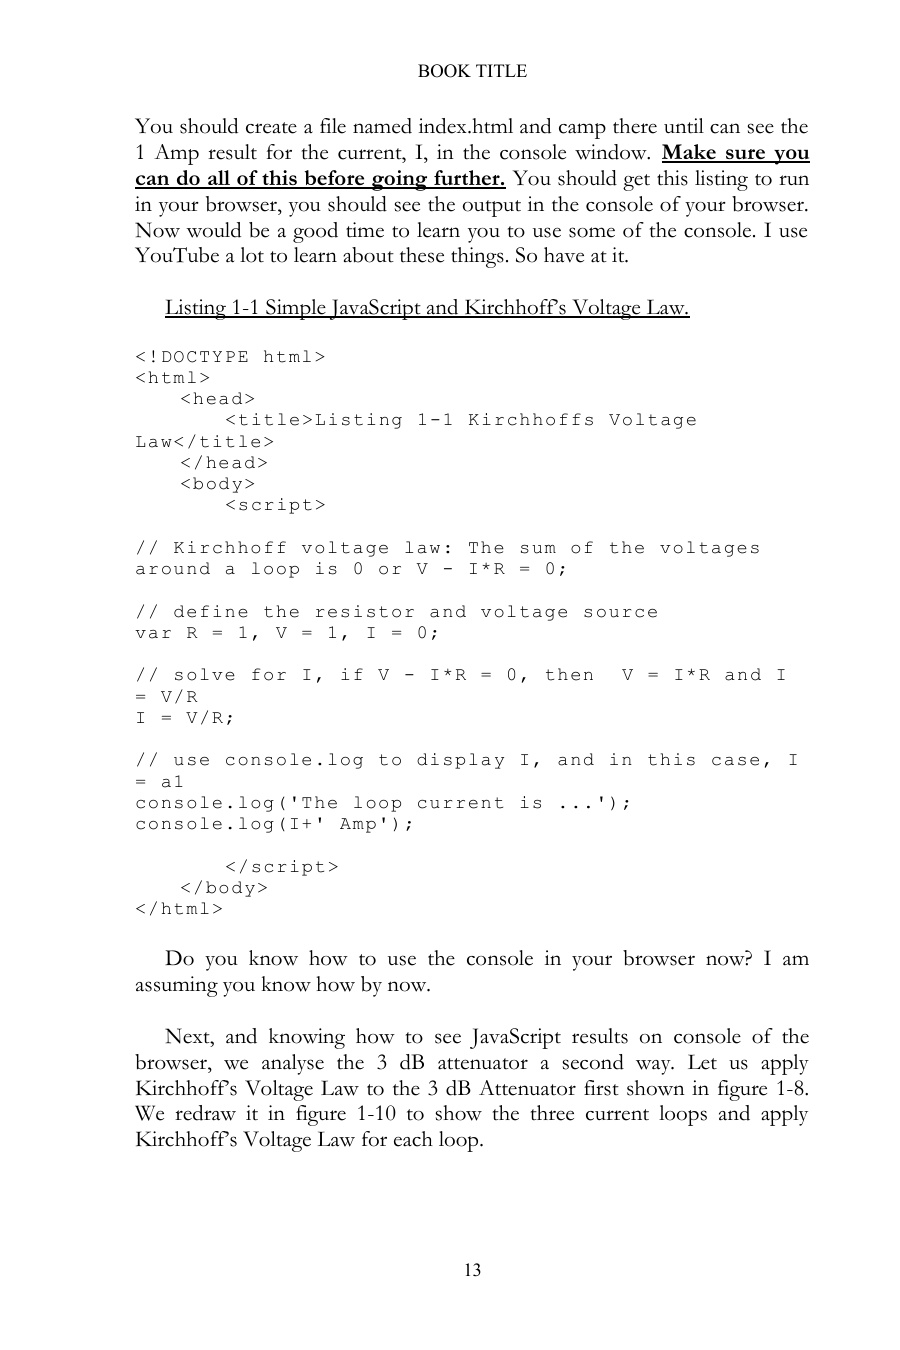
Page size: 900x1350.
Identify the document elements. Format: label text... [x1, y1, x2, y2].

subtitle <html> [135, 368, 810, 389]
subtitle <title>Listing 1-1 Kirchhoffs Voltage Law</title> [135, 410, 810, 453]
subtitle <head> [135, 389, 810, 410]
text Listing 1-1 Simple JavaScript and Kirchhoff’s Voltage Law. [135, 295, 810, 321]
subtitle <body> [135, 474, 810, 495]
subtitle console.log(I+' Amp'); [135, 814, 810, 835]
text Next, and knowing how to see JavaScript results on console of the browser, we analyse the 3 dB attenuator a second way. Let us apply Kirchhoff’s Voltage Law to the 3 dB Attenuator first shown in figure 1-8. We redraw it in figure 1-10 to show the three current loops and apply Kirchhoff’s Voltage Law for each loop. [135, 1023, 810, 1153]
subtitle console.log('The loop current is ...'); [135, 793, 810, 814]
subtitle // use console.log to display I, and in this case, I = a1 [135, 750, 810, 793]
subtitle I = V/R; [135, 708, 810, 729]
subtitle // Kirchhoff voltage law: The sum of the voltages around a loop is 0 or V - I*R = 0; [135, 538, 810, 580]
subtitle // solve for I, if V - I*R = 0, then V = I*R and I = V/R [135, 665, 810, 708]
subtitle <!DOCTYPE html> [135, 346, 810, 368]
subtitle </script> [135, 856, 810, 878]
subtitle <script> [135, 495, 810, 516]
text Do you know how to use the console in your browser now? I am assuming you know how by now. [135, 946, 810, 998]
subtitle </html> [135, 899, 810, 920]
subtitle var R = 1, V = 1, I = 0; [135, 623, 810, 644]
subtitle </head> [135, 453, 810, 474]
subtitle // define the resistor and voltage source [135, 601, 810, 623]
subtitle </body> [135, 878, 810, 899]
